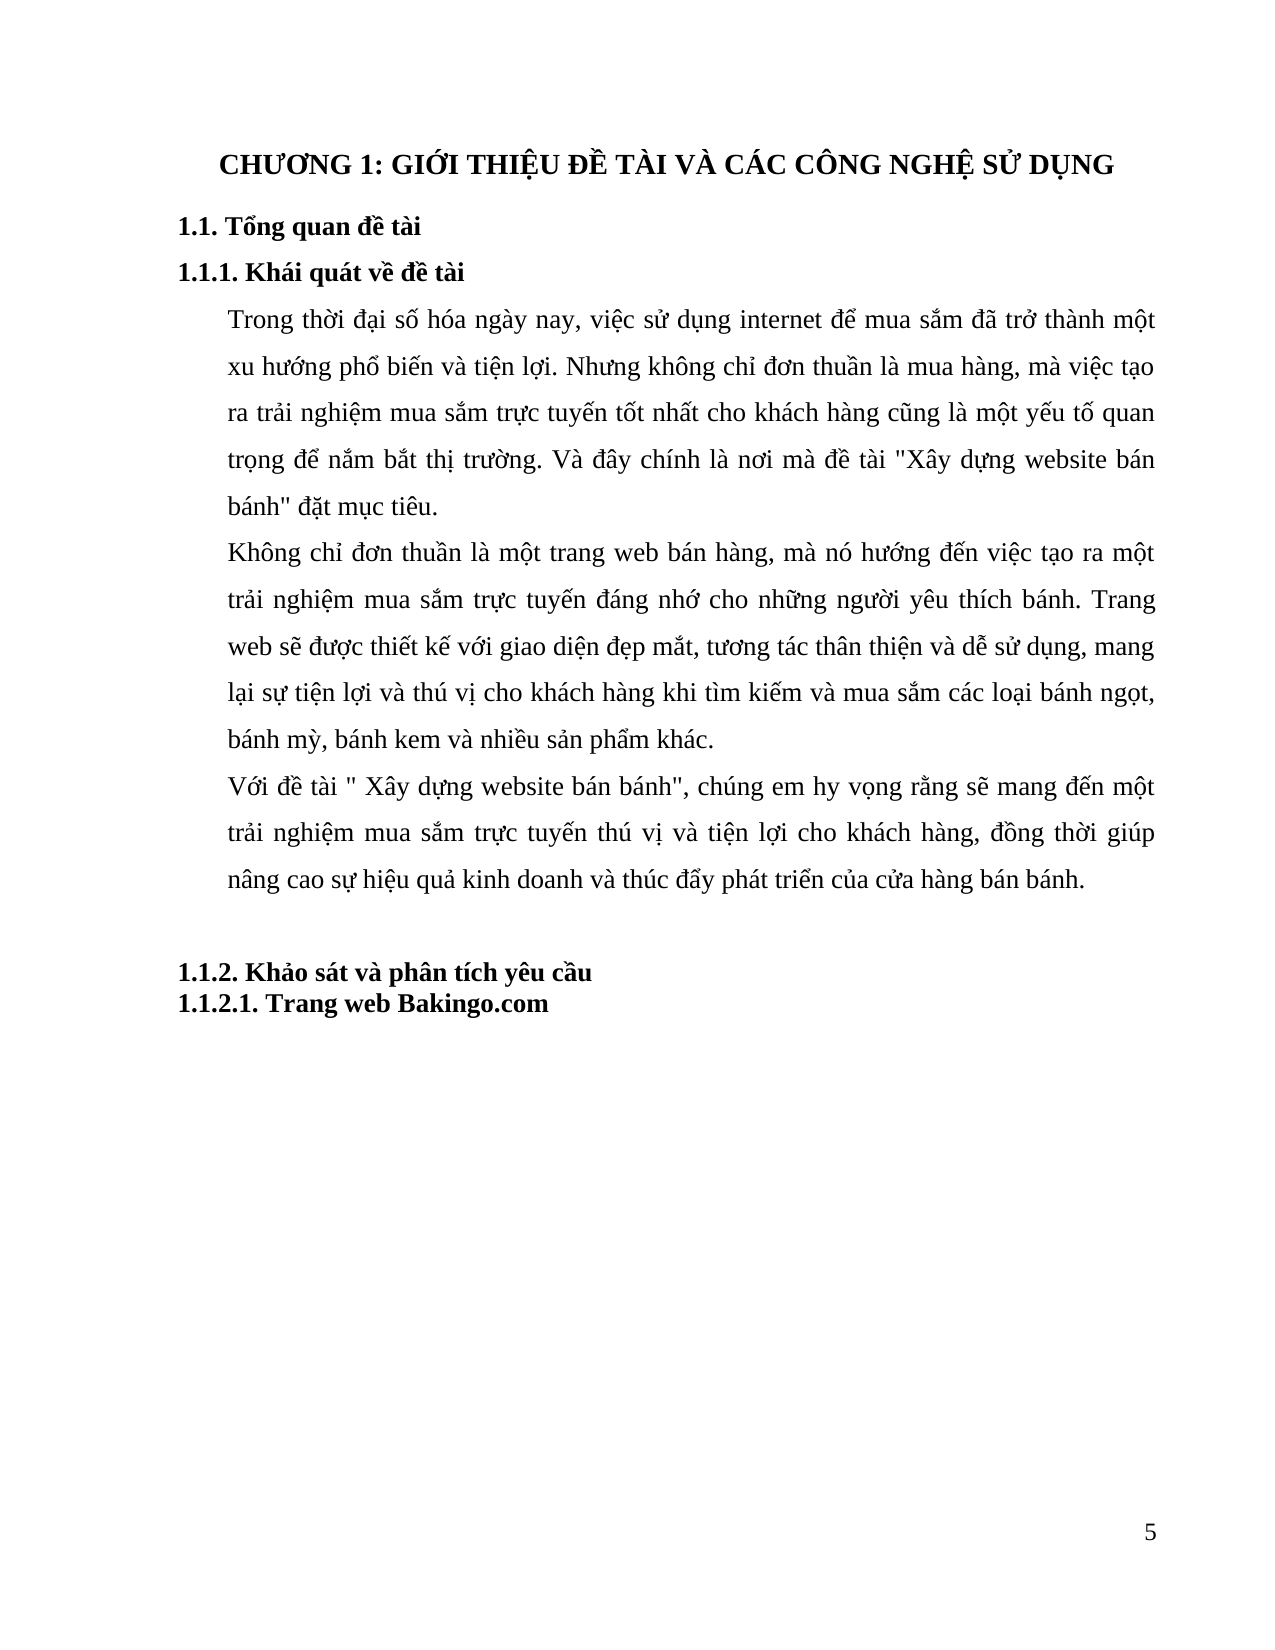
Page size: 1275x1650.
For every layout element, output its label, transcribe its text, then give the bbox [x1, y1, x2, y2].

text Với đề tài " Xây dựng website bán bánh", chúng em hy vọng rằng sẽ mang đến một trải nghiệm mua sắm trực tuyến thú vị và tiện lợi cho khách hàng, đồng thời giúp nâng cao sự hiệu quả kinh doanh và thúc đẩy phát triển của cửa hàng bán bánh. [227, 770, 1156, 894]
subtitle 1.1. Tổng quan đề tài [177, 210, 1156, 241]
subtitle 1.1.1. Khái quát về đề tài [177, 256, 1156, 288]
text Không chỉ đơn thuần là một trang web bán hàng, mà nó hướng đến việc tạo ra một trải nghiệm mua sắm trực tuyến đáng nhớ cho những người yêu thích bánh. Trang web sẽ được thiết kế với giao diện đẹp mắt, tương tác thân thiện và dễ sử dụng, mang lại sự tiện lợi và thú vị cho khách hàng khi tìm kiếm và mua sắm các loại bánh ngọt, bánh mỳ, bánh kem và nhiều sản phẩm khác. [227, 536, 1156, 754]
text Trong thời đại số hóa ngày nay, việc sử dụng internet để mua sắm đã trở thành một xu hướng phổ biến và tiện lợi. Nhưng không chỉ đơn thuần là mua hàng, mà việc tạo ra trải nghiệm mua sắm trực tuyến tốt nhất cho khách hàng cũng là một yếu tố quan trọng để nắm bắt thị trường. Và đây chính là nơi mà đề tài "Xây dựng website bán bánh" đặt mục tiêu. [227, 303, 1156, 521]
subtitle 1.1.2. Khảo sát và phân tích yêu cầu [177, 956, 1156, 988]
text 1.1.2.1. Trang web Bakingo.com [177, 988, 1156, 1019]
title CHƯƠNG 1: GIỚI THIỆU ĐỀ TÀI VÀ CÁC CÔNG NGHỆ SỬ DỤNG [177, 147, 1156, 181]
